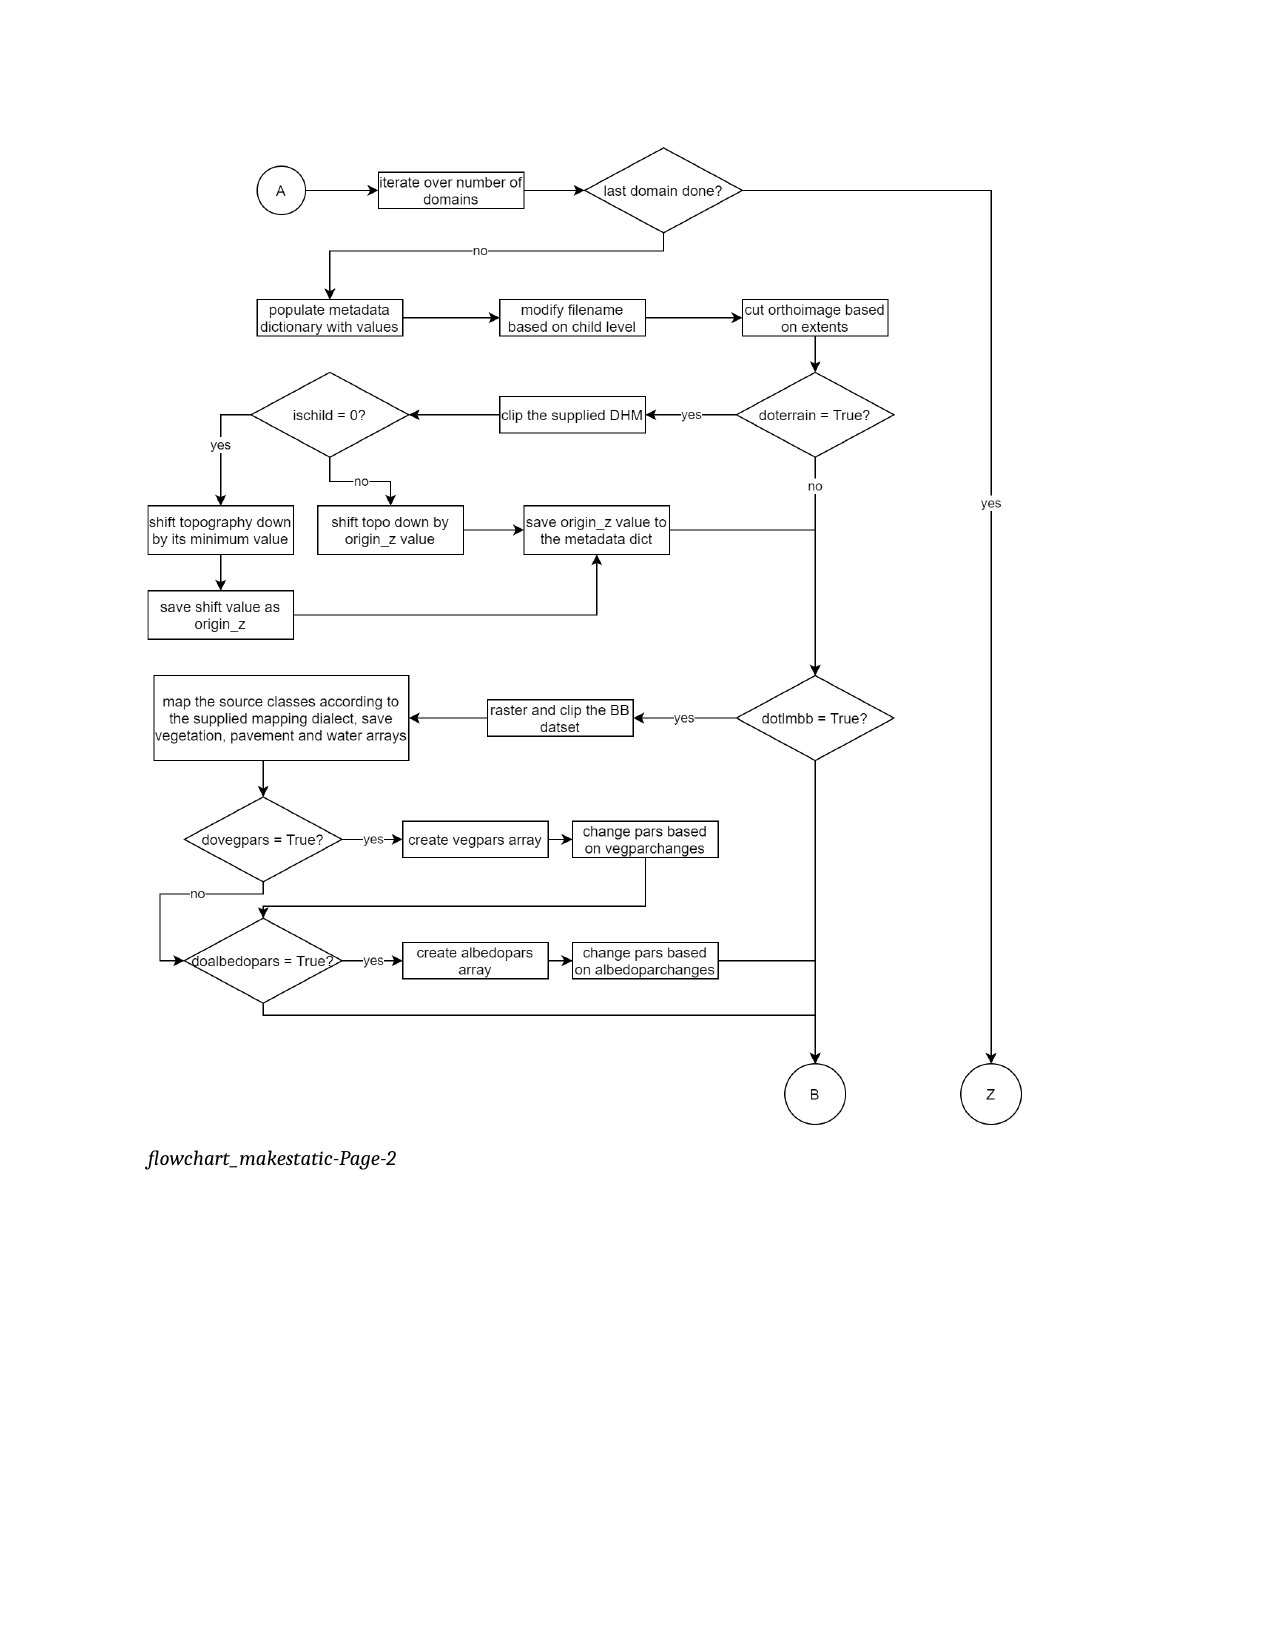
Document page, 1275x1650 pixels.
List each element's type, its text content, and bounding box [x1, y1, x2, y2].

picture [147, 147, 1023, 1126]
text flowchart_makestatic-Page-2 [148, 1146, 1127, 1170]
